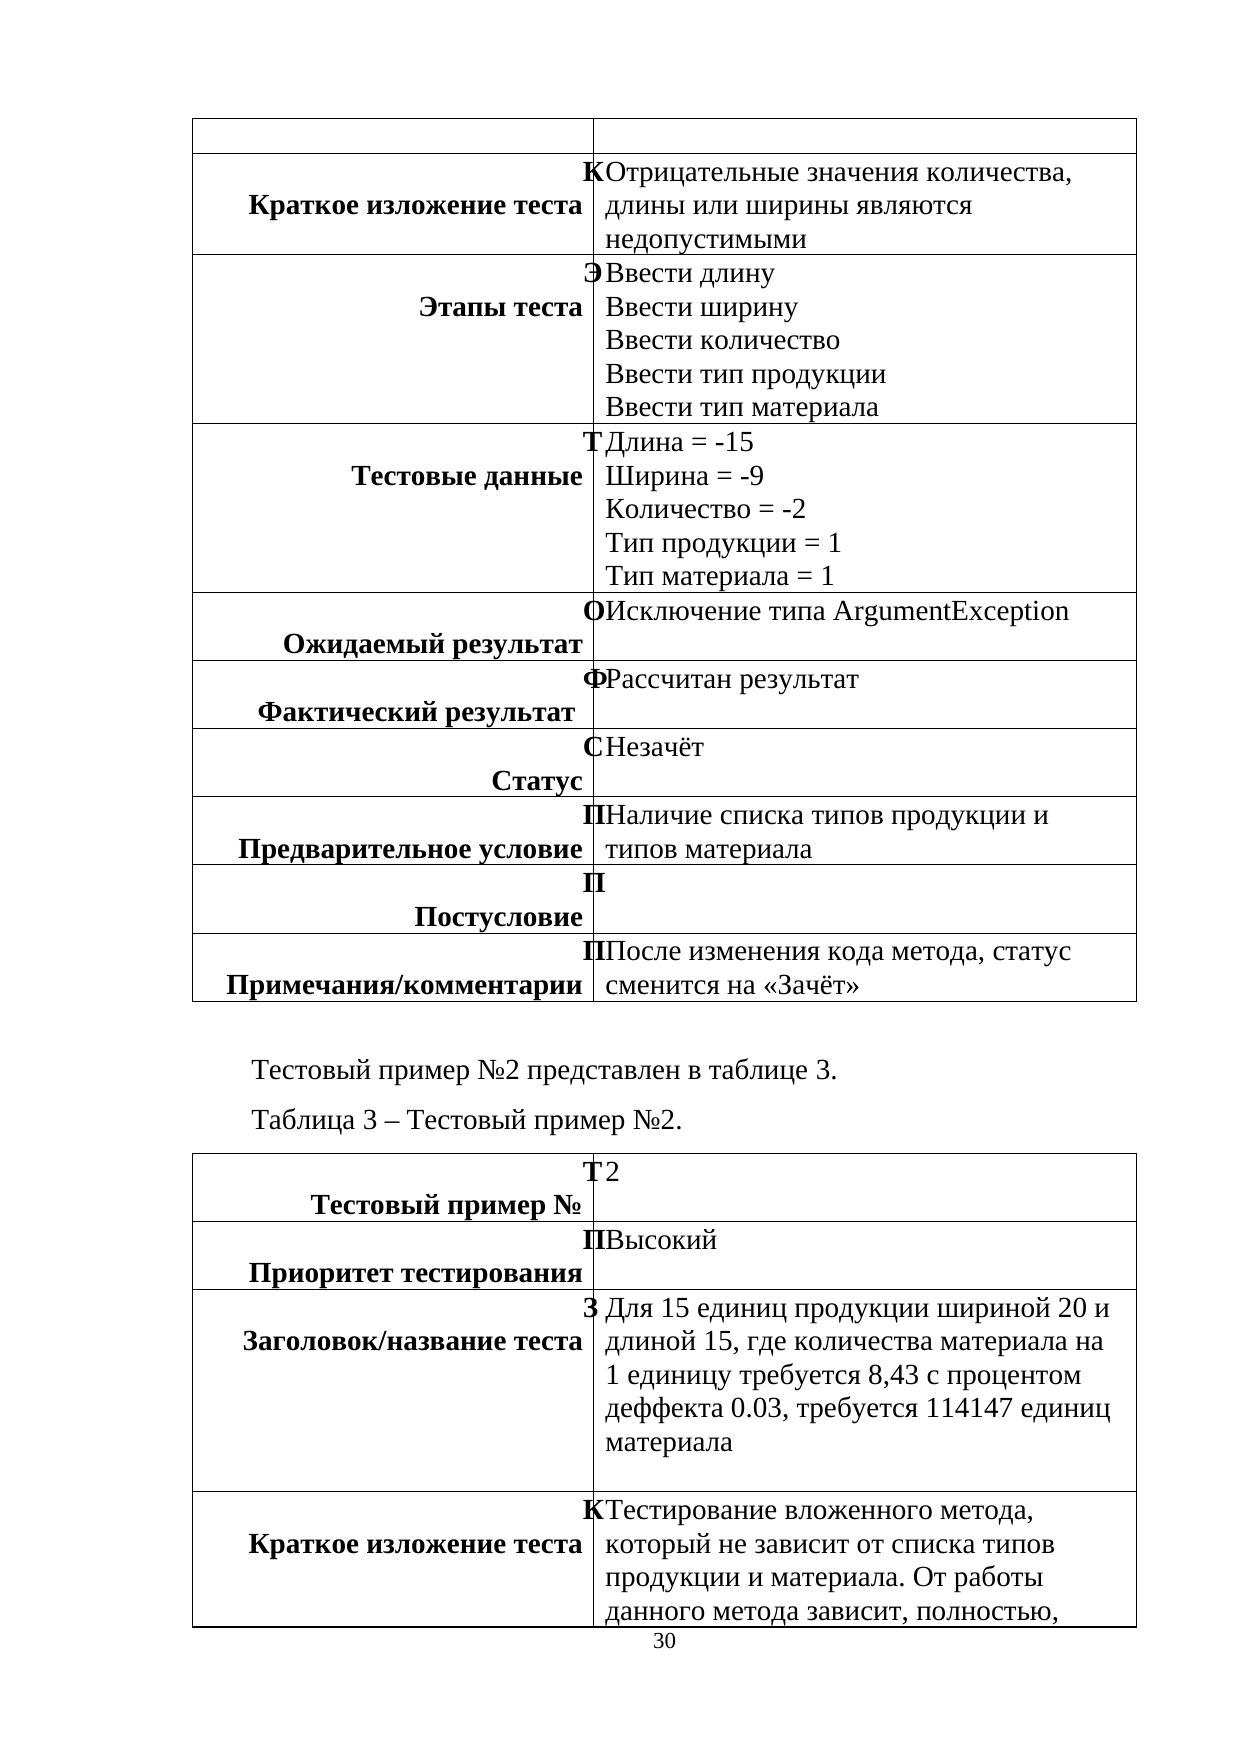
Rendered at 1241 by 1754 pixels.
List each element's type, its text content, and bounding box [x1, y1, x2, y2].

table_cell ООжидаемый результат [193, 593, 593, 660]
table_cell ППримечания/комментарии [193, 934, 593, 1001]
table_cell ППриоритет тестирования [193, 1222, 593, 1289]
table_cell ККраткое изложение теста [193, 154, 593, 254]
table_cell ССтатус [193, 729, 593, 796]
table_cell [594, 1492, 1136, 1626]
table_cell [594, 119, 1136, 153]
table_cell Отрицательные значения количества, длины или ширины являются недопустимыми [594, 154, 1136, 254]
table_cell Незачёт [594, 729, 1136, 796]
text Тестовый пример №2 представлен в таблице 3. [177, 1052, 1152, 1086]
table_cell Для 15 единиц продукции шириной 20 и длиной 15, где количества материала на 1 единицу требуется 8,43 с процентом деффекта 0.03, требуется 114147 единиц материала [594, 1290, 1136, 1491]
table_header ТТестовый пример № [193, 1154, 593, 1221]
table_cell Рассчитан результат [594, 661, 1136, 728]
text Таблица 3 – Тестовый пример №2. [177, 1102, 1152, 1136]
table_cell Исключение типа ArgumentException [594, 593, 1136, 660]
table_cell Высокий [594, 1222, 1136, 1289]
table_cell ЗЗаголовок/название теста [193, 1290, 593, 1491]
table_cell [193, 1492, 593, 1626]
table_cell После изменения кода метода, статус сменится на «Зачёт» [594, 934, 1136, 1001]
table_cell ФФактический результат [193, 661, 593, 728]
table_cell ППредварительное условие [193, 797, 593, 864]
table_cell ППостусловие [193, 865, 593, 932]
table_cell ЭЭтапы теста [193, 255, 593, 423]
table_header 2 [594, 1154, 1136, 1221]
table_cell [594, 865, 1136, 932]
table_cell Длина = -15 Ширина = -9 Количество = -2 Тип продукции = 1 Тип материала = 1 [594, 424, 1136, 592]
table_cell Наличие списка типов продукции и типов материала [594, 797, 1136, 864]
table_cell Ввести длину Ввести ширину Ввести количество Ввести тип продукции Ввести тип материала [594, 255, 1136, 423]
table_cell ТТестовые данные [193, 424, 593, 592]
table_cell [193, 119, 593, 153]
